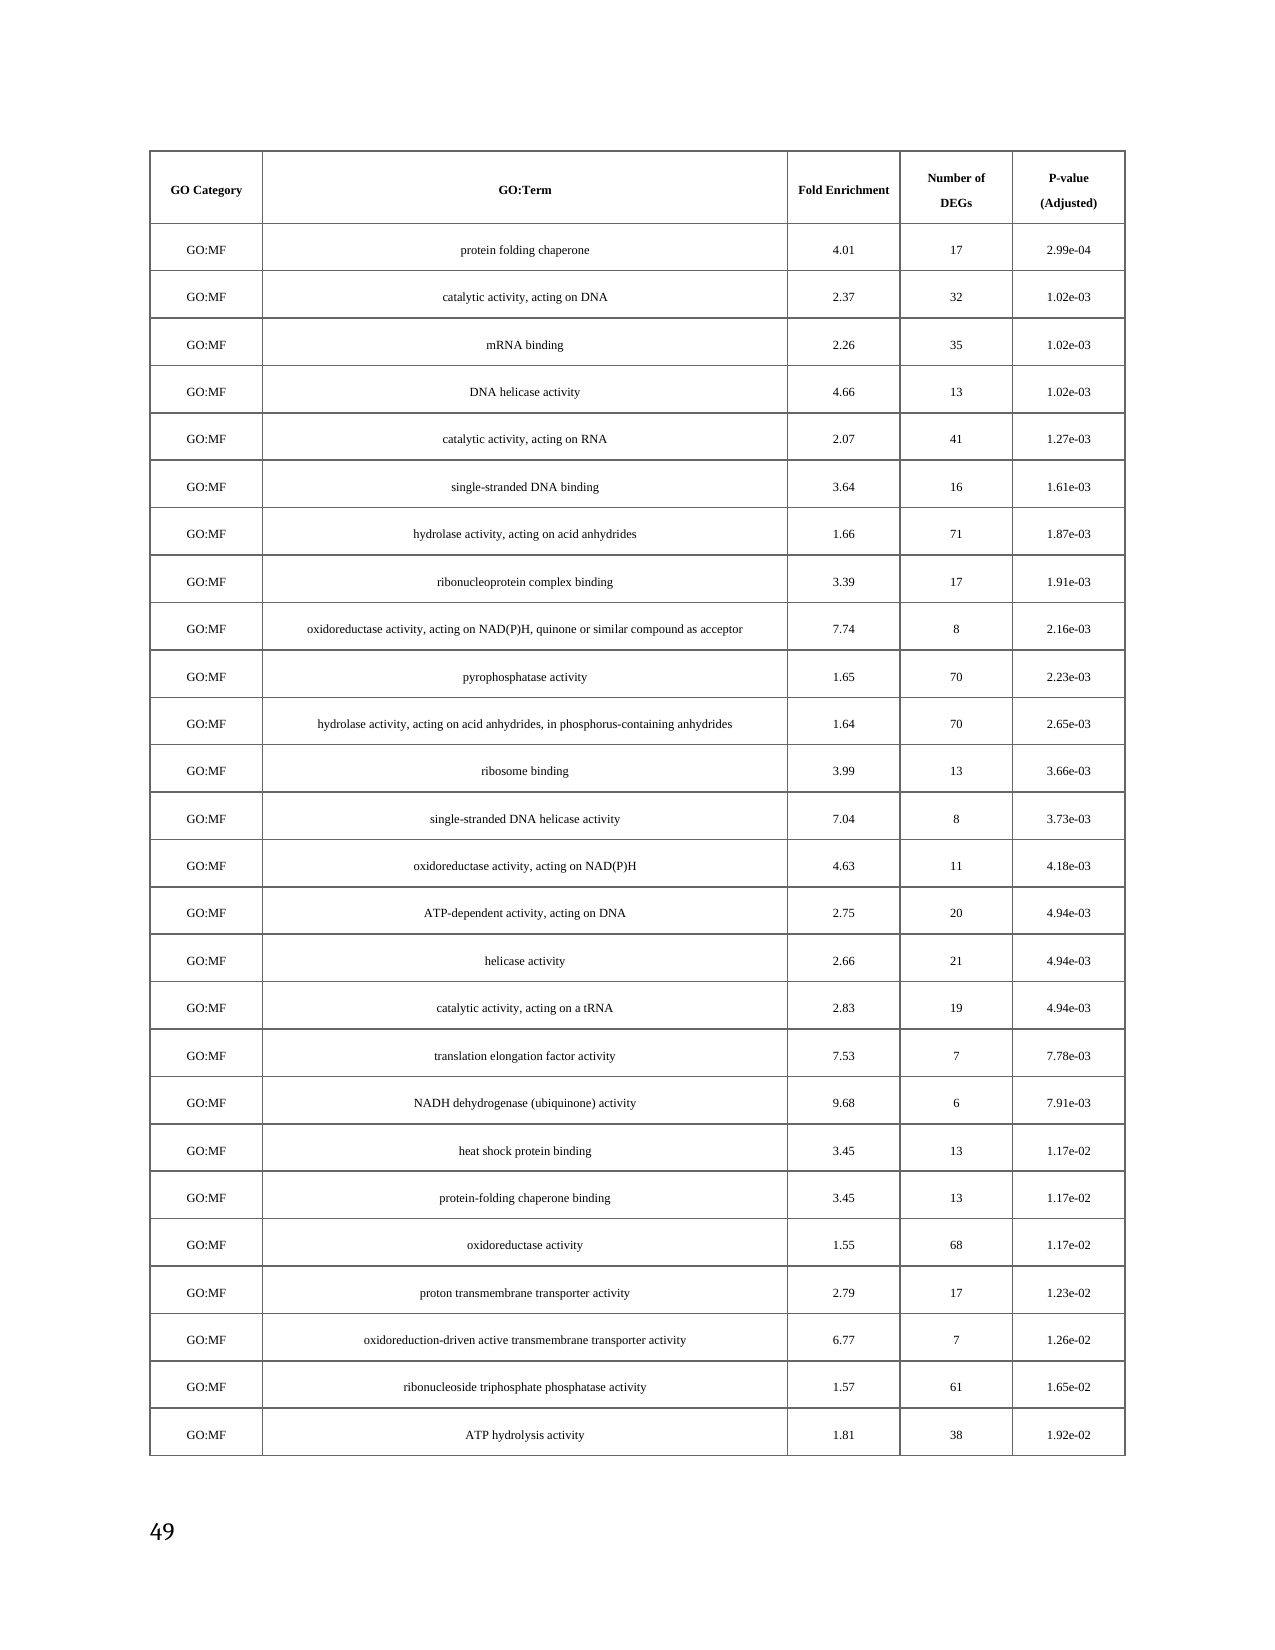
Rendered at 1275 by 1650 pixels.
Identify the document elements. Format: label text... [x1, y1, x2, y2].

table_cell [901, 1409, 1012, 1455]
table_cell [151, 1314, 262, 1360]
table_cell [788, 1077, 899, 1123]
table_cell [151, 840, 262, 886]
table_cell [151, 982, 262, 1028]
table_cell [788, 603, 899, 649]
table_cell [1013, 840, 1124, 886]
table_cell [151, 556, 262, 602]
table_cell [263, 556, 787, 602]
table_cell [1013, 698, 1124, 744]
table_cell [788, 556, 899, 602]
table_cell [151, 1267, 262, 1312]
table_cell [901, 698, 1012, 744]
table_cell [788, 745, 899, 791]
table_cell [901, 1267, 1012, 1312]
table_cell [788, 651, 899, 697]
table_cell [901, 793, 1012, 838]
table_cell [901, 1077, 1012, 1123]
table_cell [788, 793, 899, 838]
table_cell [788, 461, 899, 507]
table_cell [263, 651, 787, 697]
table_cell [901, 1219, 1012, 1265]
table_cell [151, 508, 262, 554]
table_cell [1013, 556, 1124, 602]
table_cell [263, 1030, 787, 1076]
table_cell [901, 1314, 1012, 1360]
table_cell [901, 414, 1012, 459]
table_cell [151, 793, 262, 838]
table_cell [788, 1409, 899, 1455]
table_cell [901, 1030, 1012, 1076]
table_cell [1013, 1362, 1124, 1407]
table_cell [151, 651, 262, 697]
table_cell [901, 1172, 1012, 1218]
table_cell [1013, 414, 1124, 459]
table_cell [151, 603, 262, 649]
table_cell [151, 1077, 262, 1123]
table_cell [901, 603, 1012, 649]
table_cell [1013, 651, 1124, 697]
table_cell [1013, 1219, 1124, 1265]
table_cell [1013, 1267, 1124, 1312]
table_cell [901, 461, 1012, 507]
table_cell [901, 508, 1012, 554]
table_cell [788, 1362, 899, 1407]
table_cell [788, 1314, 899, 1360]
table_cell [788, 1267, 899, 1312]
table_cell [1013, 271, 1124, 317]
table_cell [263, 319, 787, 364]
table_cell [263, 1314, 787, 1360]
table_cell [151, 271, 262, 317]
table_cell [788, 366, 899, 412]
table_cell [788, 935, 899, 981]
table_header GO Category [151, 152, 262, 222]
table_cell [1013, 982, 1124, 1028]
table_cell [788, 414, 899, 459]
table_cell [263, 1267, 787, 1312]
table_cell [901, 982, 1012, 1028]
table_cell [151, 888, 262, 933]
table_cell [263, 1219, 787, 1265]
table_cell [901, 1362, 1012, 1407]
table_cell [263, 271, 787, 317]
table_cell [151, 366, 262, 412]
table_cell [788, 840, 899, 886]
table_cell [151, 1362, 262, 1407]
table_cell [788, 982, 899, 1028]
table_header GO:Term [263, 152, 787, 222]
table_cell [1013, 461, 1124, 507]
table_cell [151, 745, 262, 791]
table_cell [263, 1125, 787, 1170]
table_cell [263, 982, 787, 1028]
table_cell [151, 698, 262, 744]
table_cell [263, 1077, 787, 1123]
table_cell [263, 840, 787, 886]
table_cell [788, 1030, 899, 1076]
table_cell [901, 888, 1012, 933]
table_header P-value (Adjusted) [1013, 152, 1124, 222]
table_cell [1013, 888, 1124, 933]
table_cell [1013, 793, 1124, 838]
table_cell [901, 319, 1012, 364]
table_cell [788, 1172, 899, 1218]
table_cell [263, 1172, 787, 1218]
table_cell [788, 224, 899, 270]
table_header Fold Enrichment [788, 152, 899, 222]
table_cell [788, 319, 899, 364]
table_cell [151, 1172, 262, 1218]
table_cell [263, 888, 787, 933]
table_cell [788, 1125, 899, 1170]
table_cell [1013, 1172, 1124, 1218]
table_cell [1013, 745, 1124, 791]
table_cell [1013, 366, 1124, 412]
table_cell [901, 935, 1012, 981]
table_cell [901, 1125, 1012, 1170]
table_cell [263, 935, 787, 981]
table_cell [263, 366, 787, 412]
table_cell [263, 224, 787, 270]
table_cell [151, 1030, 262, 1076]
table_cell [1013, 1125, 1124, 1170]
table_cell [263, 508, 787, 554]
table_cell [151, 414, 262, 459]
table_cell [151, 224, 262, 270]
table_header Number of DEGs [901, 152, 1012, 222]
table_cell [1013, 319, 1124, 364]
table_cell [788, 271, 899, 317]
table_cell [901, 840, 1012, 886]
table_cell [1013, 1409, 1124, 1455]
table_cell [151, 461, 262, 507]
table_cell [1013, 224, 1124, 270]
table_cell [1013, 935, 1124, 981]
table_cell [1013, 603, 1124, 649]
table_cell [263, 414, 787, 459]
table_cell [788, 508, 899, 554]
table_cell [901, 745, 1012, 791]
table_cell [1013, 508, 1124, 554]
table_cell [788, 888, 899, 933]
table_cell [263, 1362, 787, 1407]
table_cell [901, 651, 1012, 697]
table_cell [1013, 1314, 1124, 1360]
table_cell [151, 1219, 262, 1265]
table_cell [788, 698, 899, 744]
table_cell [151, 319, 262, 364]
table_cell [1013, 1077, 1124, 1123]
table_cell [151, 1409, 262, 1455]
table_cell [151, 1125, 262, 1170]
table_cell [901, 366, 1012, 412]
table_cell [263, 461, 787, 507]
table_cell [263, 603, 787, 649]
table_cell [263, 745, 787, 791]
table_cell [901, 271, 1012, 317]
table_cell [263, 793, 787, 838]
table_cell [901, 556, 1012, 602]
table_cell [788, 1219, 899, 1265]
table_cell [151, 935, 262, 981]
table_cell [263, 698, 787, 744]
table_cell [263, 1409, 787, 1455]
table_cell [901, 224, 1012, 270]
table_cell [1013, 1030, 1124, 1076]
